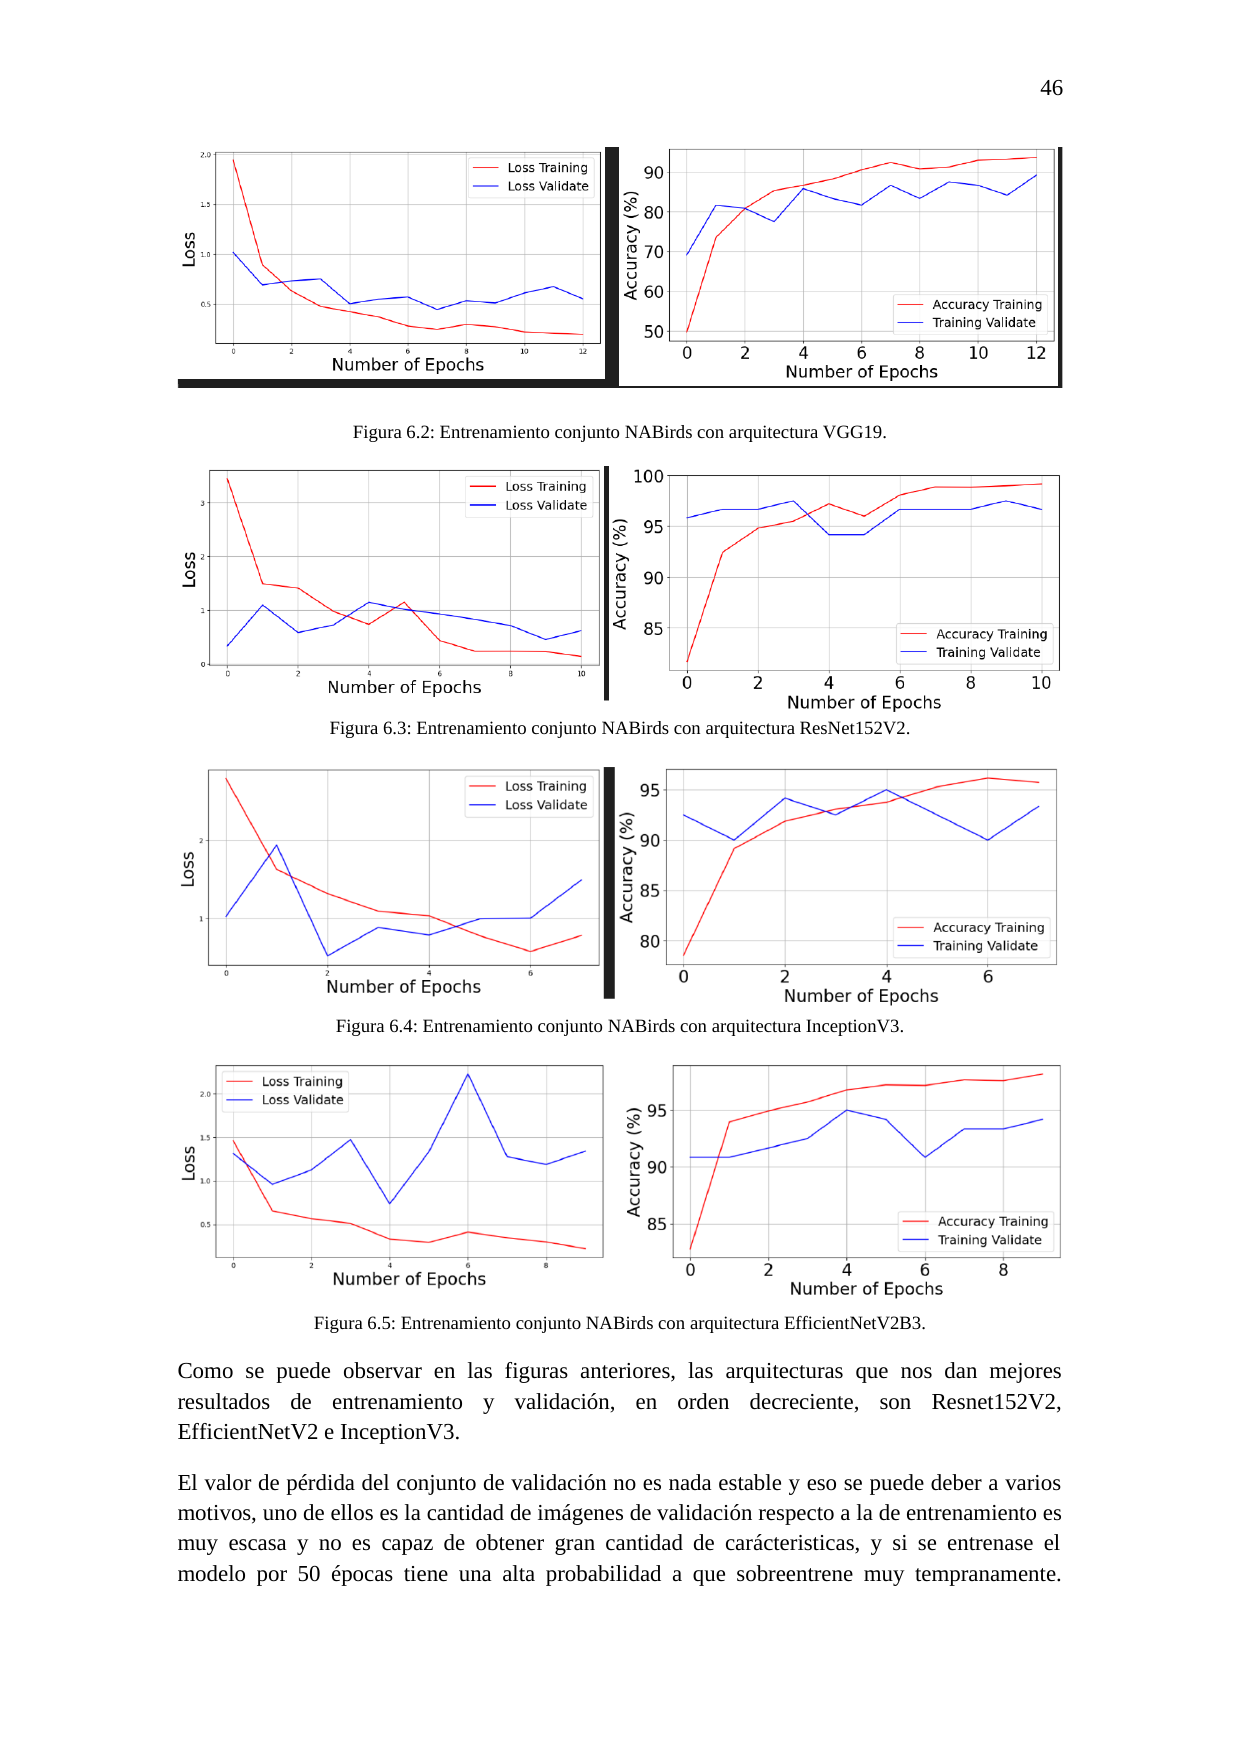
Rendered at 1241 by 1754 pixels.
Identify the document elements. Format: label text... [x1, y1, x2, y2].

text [177, 1469, 1063, 1586]
text Figura 6.5: Entrenamiento conjunto NABirds con arquitectura EfficientNetV2B3. [177, 1312, 1063, 1333]
text Como se puede observar en las figuras anteriores, las arquitecturas que nos dan mejores resultados de entrenamiento y validación, en orden decreciente, son Resnet152V2, EfficientNetV2 e InceptionV3. [177, 1357, 1063, 1444]
text Figura 6.3: Entrenamiento conjunto NABirds con arquitectura ResNet152V2. [177, 717, 1063, 738]
picture [177, 1060, 1063, 1308]
picture [177, 147, 1063, 388]
picture [177, 762, 1063, 1012]
picture [177, 466, 1063, 714]
text Figura 6.2: Entrenamiento conjunto NABirds con arquitectura VGG19. [177, 421, 1063, 443]
text Figura 6.4: Entrenamiento conjunto NABirds con arquitectura InceptionV3. [177, 1015, 1063, 1037]
